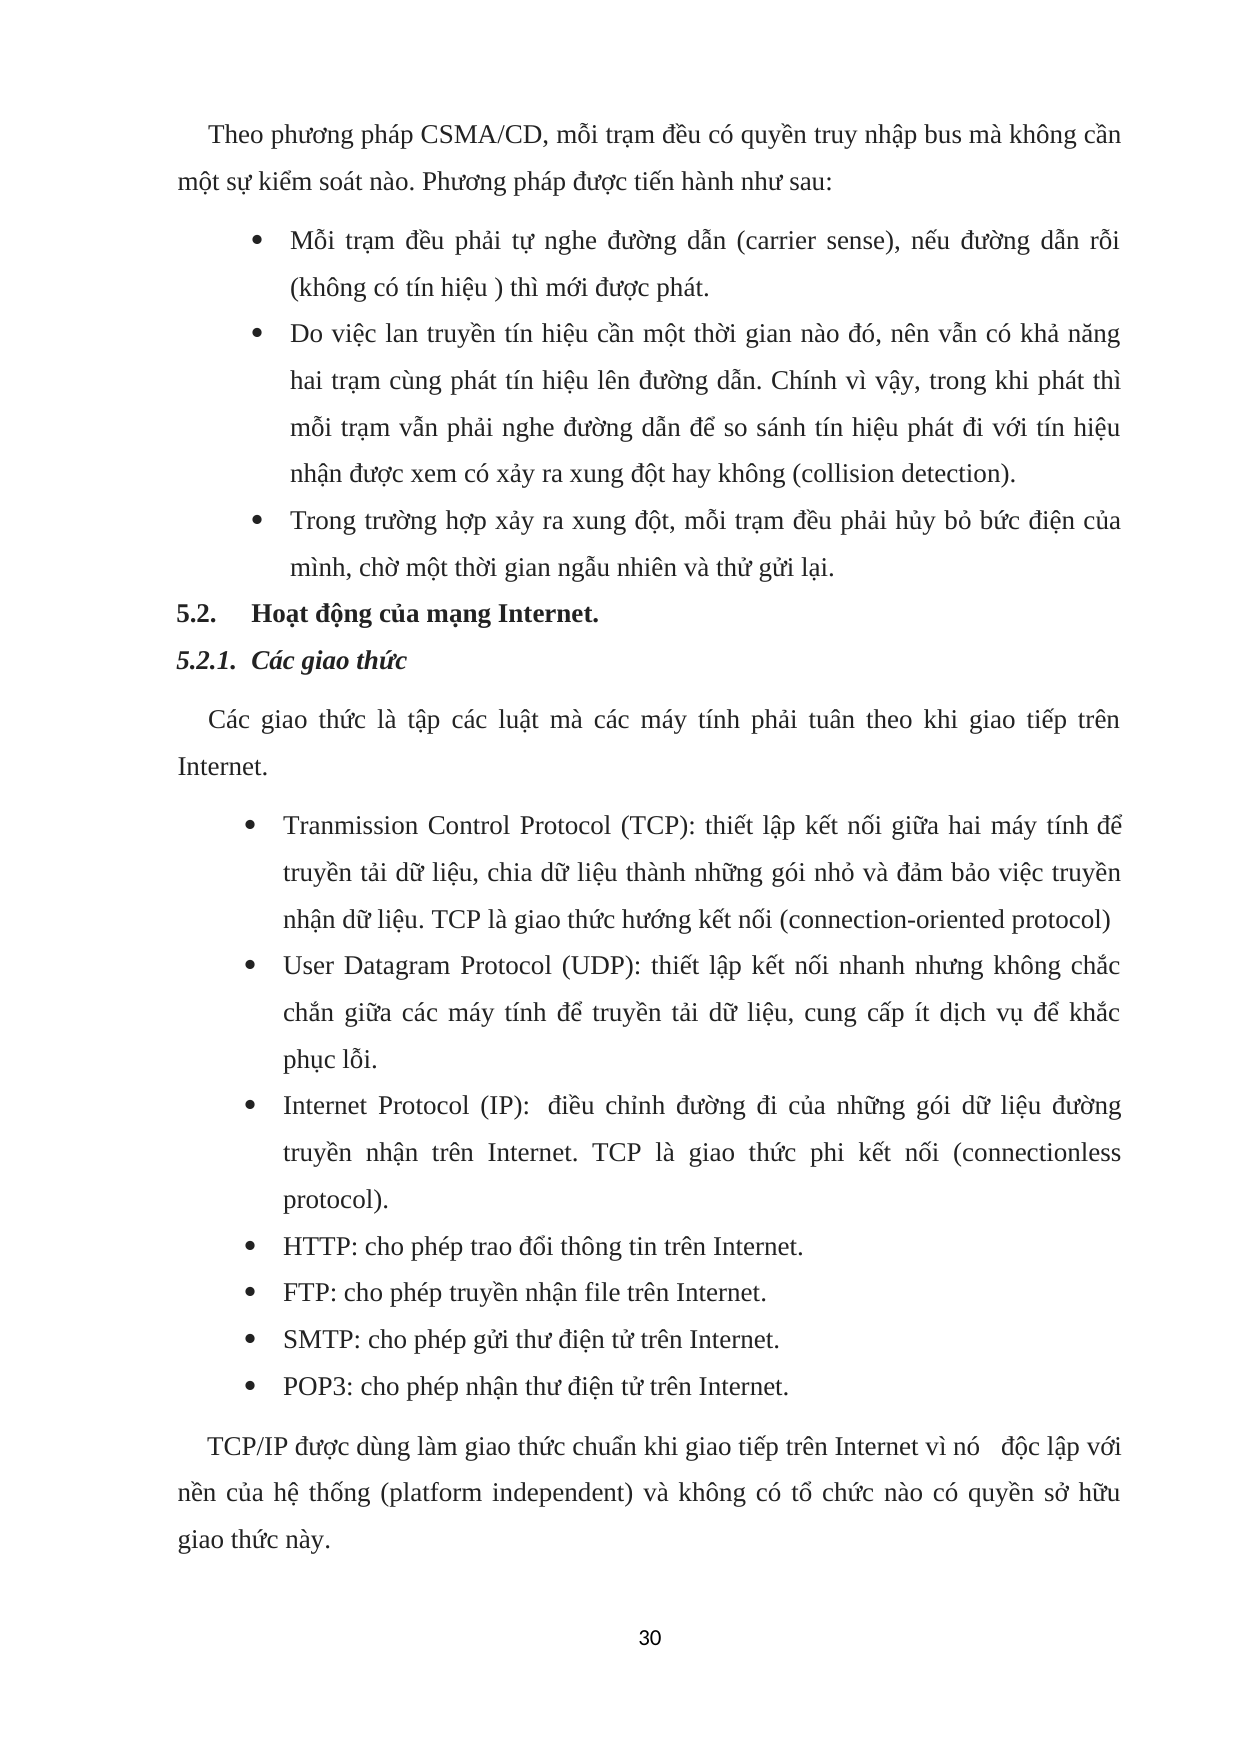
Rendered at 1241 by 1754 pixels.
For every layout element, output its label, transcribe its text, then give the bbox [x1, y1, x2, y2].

list Hoạt động của mạng Internet. [176, 598, 1122, 629]
list POP3: cho phép nhận thư điện tử trên Internet. [245, 1370, 1122, 1401]
list Các giao thức [176, 644, 1122, 675]
list Internet Protocol (IP): điều chỉnh đường đi của những gói dữ liệu đường truyền nhận trên Internet. TCP là giao thức phi kết nối (connectionless protocol). [245, 1089, 1122, 1214]
list Tranmission Control Protocol (TCP): thiết lập kết nối giữa hai máy tính để truyền tải dữ liệu, chia dữ liệu thành những gói nhỏ và đảm bảo việc truyền nhận dữ liệu. TCP là giao thức hướng kết nối (connection-oriented protocol) [245, 809, 1122, 934]
list FTP: cho phép truyền nhận file trên Internet. [245, 1276, 1122, 1308]
list User Datagram Protocol (UDP): thiết lập kết nối nhanh nhưng không chắc chắn giữa các máy tính để truyền tải dữ liệu, cung cấp ít dịch vụ để khắc phục lỗi. [245, 949, 1122, 1074]
text TCP/IP được dùng làm giao thức chuẩn khi giao tiếp trên Internet vì nó độc lập với nền của hệ thống (platform independent) và không có tổ chức nào có quyền sở hữu giao thức này. [177, 1429, 1122, 1554]
list SMTP: cho phép gửi thư điện tử trên Internet. [245, 1323, 1122, 1354]
list Trong trường hợp xảy ra xung đột, mỗi trạm đều phải hủy bỏ bức điện của mình, chờ một thời gian ngẫu nhiên và thử gửi lại. [252, 504, 1122, 582]
text Các giao thức là tập các luật mà các máy tính phải tuân theo khi giao tiếp trên Internet. [177, 703, 1122, 781]
list Do việc lan truyền tín hiệu cần một thời gian nào đó, nên vẫn có khả năng hai trạm cùng phát tín hiệu lên đường dẫn. Chính vì vậy, trong khi phát thì mỗi trạm vẫn phải nghe đường dẫn để so sánh tín hiệu phát đi với tín hiệu nhận được xem có xảy ra xung đột hay không (collision detection). [252, 317, 1122, 489]
list Mỗi trạm đều phải tự nghe đường dẫn (carrier sense), nếu đường dẫn rỗi (không có tín hiệu ) thì mới được phát. [252, 224, 1122, 302]
text Theo phương pháp CSMA/CD, mỗi trạm đều có quyền truy nhập bus mà không cần một sự kiểm soát nào. Phương pháp được tiến hành như sau: [177, 118, 1122, 196]
list HTTP: cho phép trao đổi thông tin trên Internet. [245, 1229, 1122, 1261]
